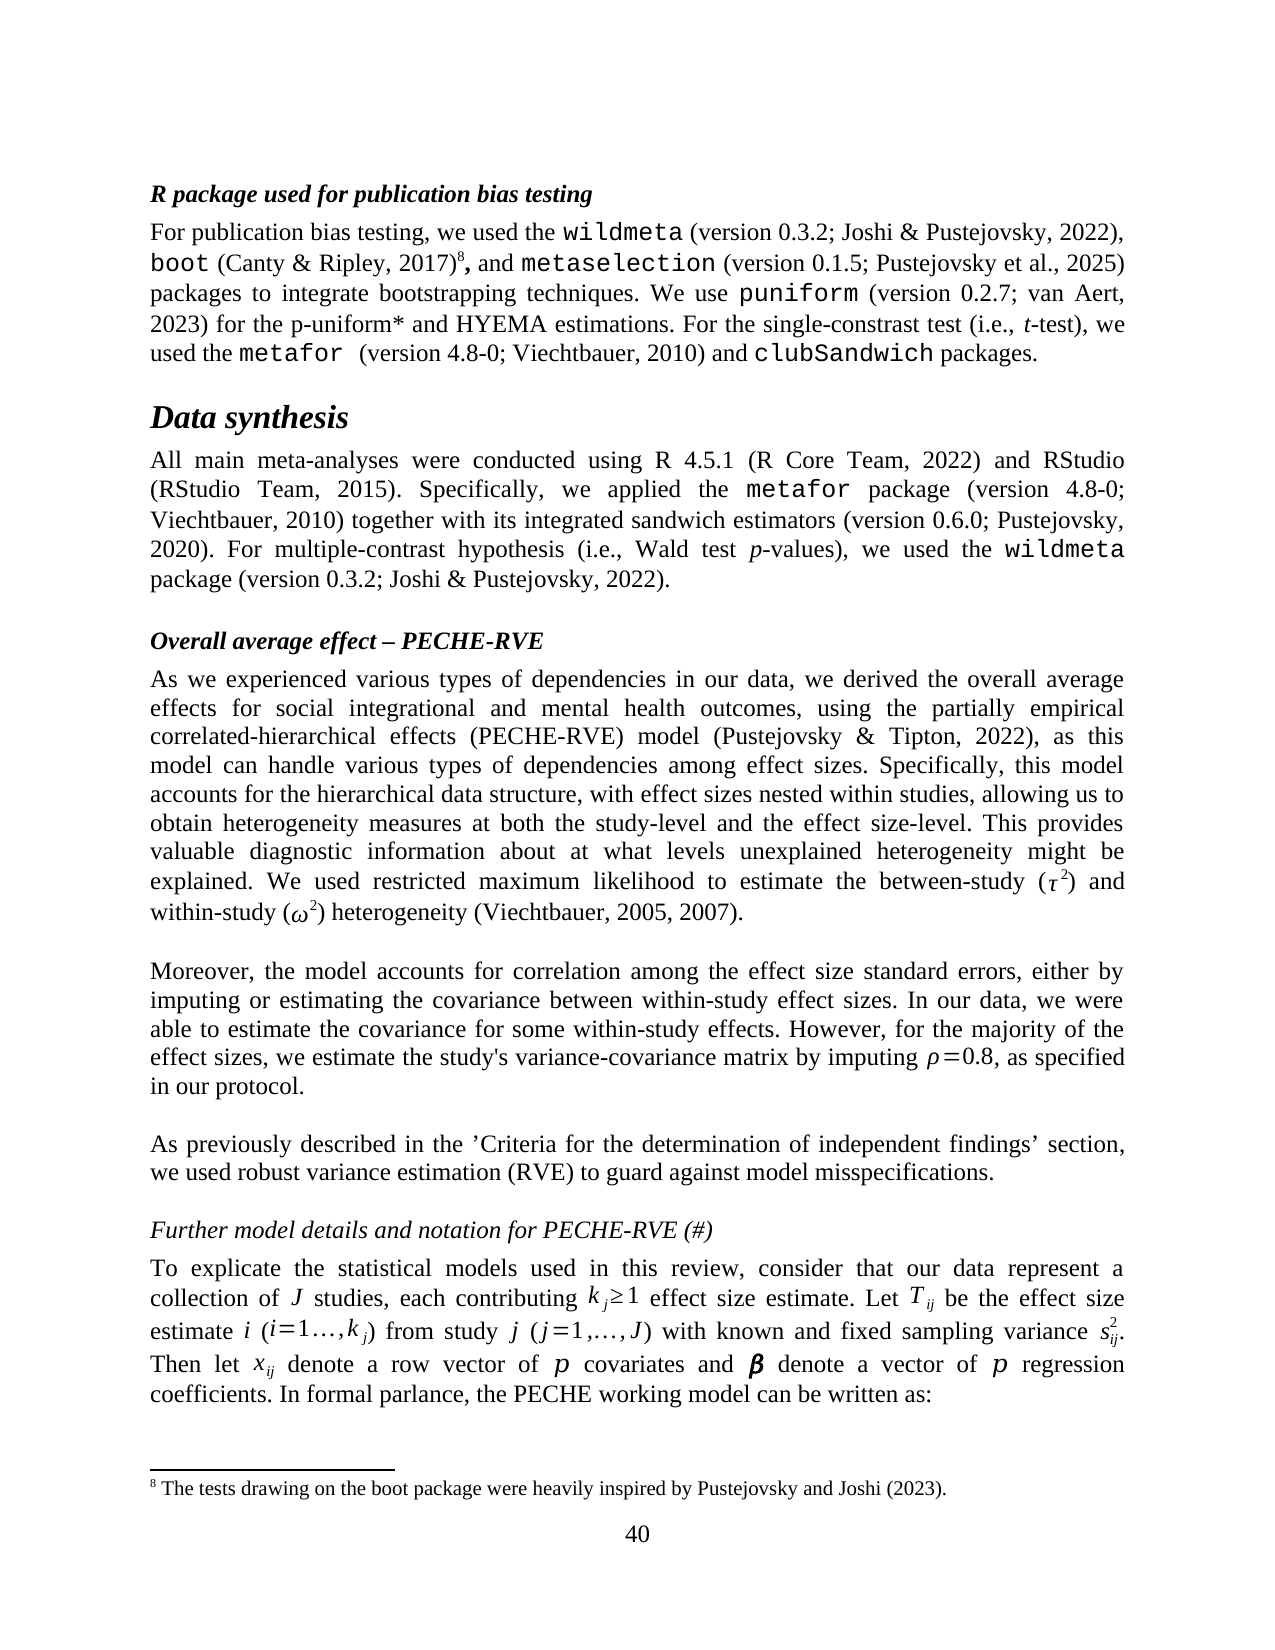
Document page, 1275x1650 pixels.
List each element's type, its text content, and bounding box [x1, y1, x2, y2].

text As we experienced various types of dependencies in our data, we derived the overall average effects for social integrational and mental health outcomes, using the partially empirical correlated-hierarchical effects (PECHE-RVE) model (Pustejovsky & Tipton, 2022), as this model can handle various types of dependencies among effect sizes. Specifically, this model accounts for the hierarchical data structure, with effect sizes nested within studies, allowing us to obtain heterogeneity measures at both the study-level and the effect size-level. This provides valuable diagnostic information about at what levels unexplained heterogeneity might be explained. We used restricted maximum likelihood to estimate the between-study () and within-study () heterogeneity (Viechtbauer, 2005, 2007). [150, 664, 1125, 927]
subtitle R package used for publication bias testing [150, 179, 1125, 207]
text All main meta-analyses were conducted using R 4.5.1 (R Core Team, 2022) and RStudio (RStudio Team, 2015). Specifically, we applied the metafor package (version 4.8-0; Viechtbauer, 2010) together with its integrated sandwich estimators (version 0.6.0; Pustejovsky, 2020). For multiple-contrast hypothesis (i.e., Wald test p-values), we used the wildmeta package (version 0.3.2; Joshi & Pustejovsky, 2022). [150, 445, 1125, 593]
subtitle Further model details and notation for PECHE-RVE (#) [150, 1215, 1125, 1244]
text As previously described in the ’Criteria for the determination of independent findings’ section, we used robust variance estimation (RVE) to guard against model misspecifications. [150, 1129, 1125, 1186]
subtitle Overall average effect – PECHE-RVE [150, 626, 1125, 654]
text Moreover, the model accounts for correlation among the effect size standard errors, either by imputing or estimating the covariance between within-study effect sizes. In our data, we were able to estimate the covariance for some within-study effects. However, for the majority of the effect sizes, we estimate the study's variance-covariance matrix by imputing , as specified in our protocol. [150, 956, 1125, 1100]
subtitle Data synthesis [150, 398, 1125, 436]
text To explicate the statistical models used in this review, consider that our data represent a collection of studies, each contributing effect size estimate. Let be the effect size estimate () from study () with known and fixed sampling variance . Then let denote a row vector of 𝑝 covariates and 𝛽 denote a vector of 𝑝 regression coefficients. In formal parlance, the PECHE working model can be written as: [150, 1253, 1125, 1408]
text For publication bias testing, we used the wildmeta (version 0.3.2; Joshi & Pustejovsky, 2022), boot (Canty & Ripley, 2017), and metaselection (version 0.1.5; Pustejovsky et al., 2025) packages to integrate bootstrapping techniques. We use puniform (version 0.2.7; van Aert, 2023) for the p-uniform* and HYEMA estimations. For the single-constrast test (i.e., t-test), we used the metafor (version 4.8-0; Viechtbauer, 2010) and clubSandwich packages. [150, 217, 1125, 369]
